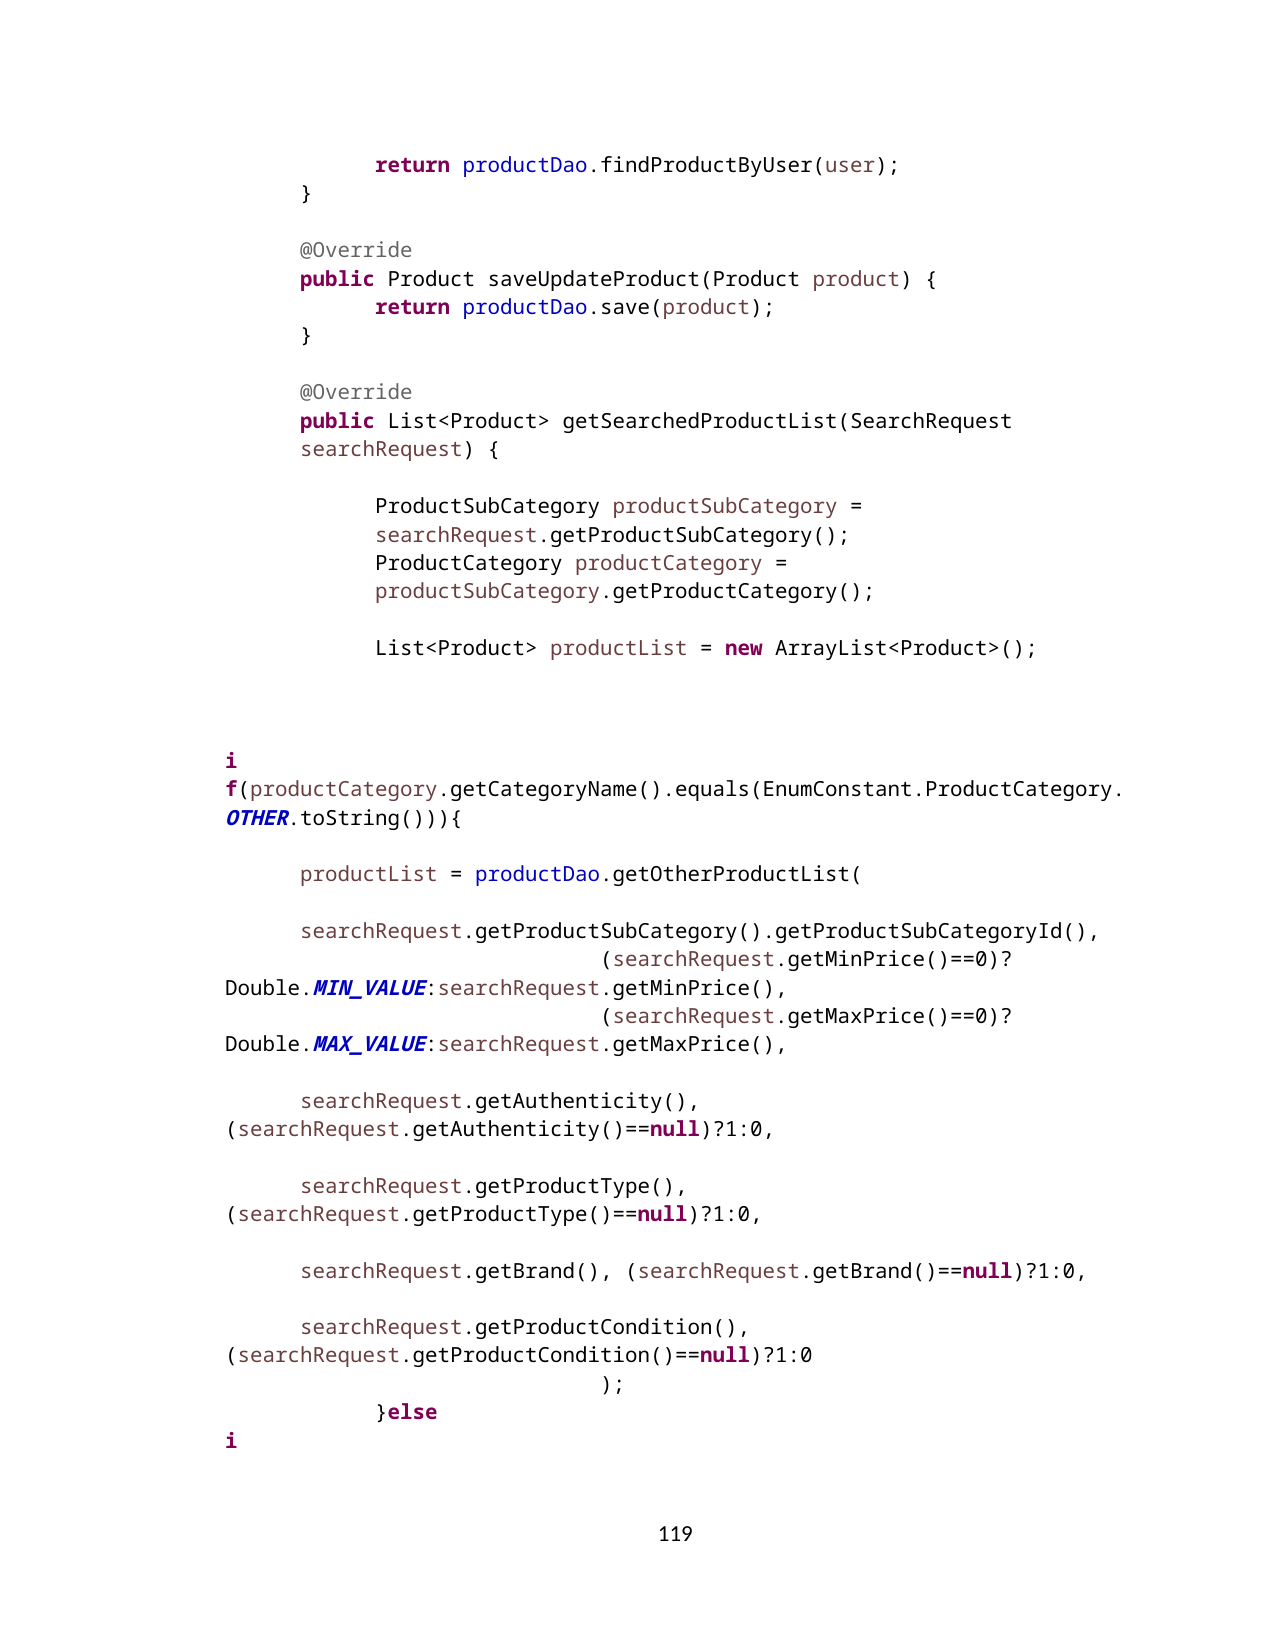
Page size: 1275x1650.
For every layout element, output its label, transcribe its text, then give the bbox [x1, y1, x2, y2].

text @Override [225, 377, 1125, 406]
text if(productCategory.getCategoryName().equals(EnumConstant.ProductCategory.OTHER.toString())){ [225, 689, 1125, 831]
text searchRequest.getProductType(), (searchRequest.getProductType()==null)?1:0, [225, 1143, 1125, 1228]
text return productDao.save(product); [225, 292, 1125, 321]
text public List<Product> getSearchedProductList(SearchRequest searchRequest) { [300, 406, 1125, 463]
text return productDao.findProductByUser(user); [225, 150, 1125, 178]
text ProductSubCategory productSubCategory = searchRequest.getProductSubCategory(); [375, 491, 1125, 548]
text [225, 1397, 1125, 1454]
text (searchRequest.getMinPrice()==0)?Double.MIN_VALUE:searchRequest.getMinPrice(), [225, 944, 1125, 1001]
text } [225, 321, 1125, 349]
text searchRequest.getProductSubCategory().getProductSubCategoryId(), [225, 888, 1125, 944]
text ); [225, 1369, 1125, 1397]
text productList = productDao.getOtherProductList( [225, 831, 1125, 888]
text (searchRequest.getMaxPrice()==0)?Double.MAX_VALUE:searchRequest.getMaxPrice(), [225, 1001, 1125, 1058]
text List<Product> productList = new ArrayList<Product>(); [225, 633, 1125, 661]
text searchRequest.getAuthenticity(), (searchRequest.getAuthenticity()==null)?1:0, [225, 1058, 1125, 1143]
text } [225, 178, 1125, 207]
text public Product saveUpdateProduct(Product product) { [225, 264, 1125, 292]
text @Override [225, 235, 1125, 264]
text searchRequest.getProductCondition(), (searchRequest.getProductCondition()==null)?1:0 [225, 1284, 1125, 1369]
text searchRequest.getBrand(), (searchRequest.getBrand()==null)?1:0, [225, 1228, 1125, 1284]
text ProductCategory productCategory = productSubCategory.getProductCategory(); [375, 548, 1125, 605]
